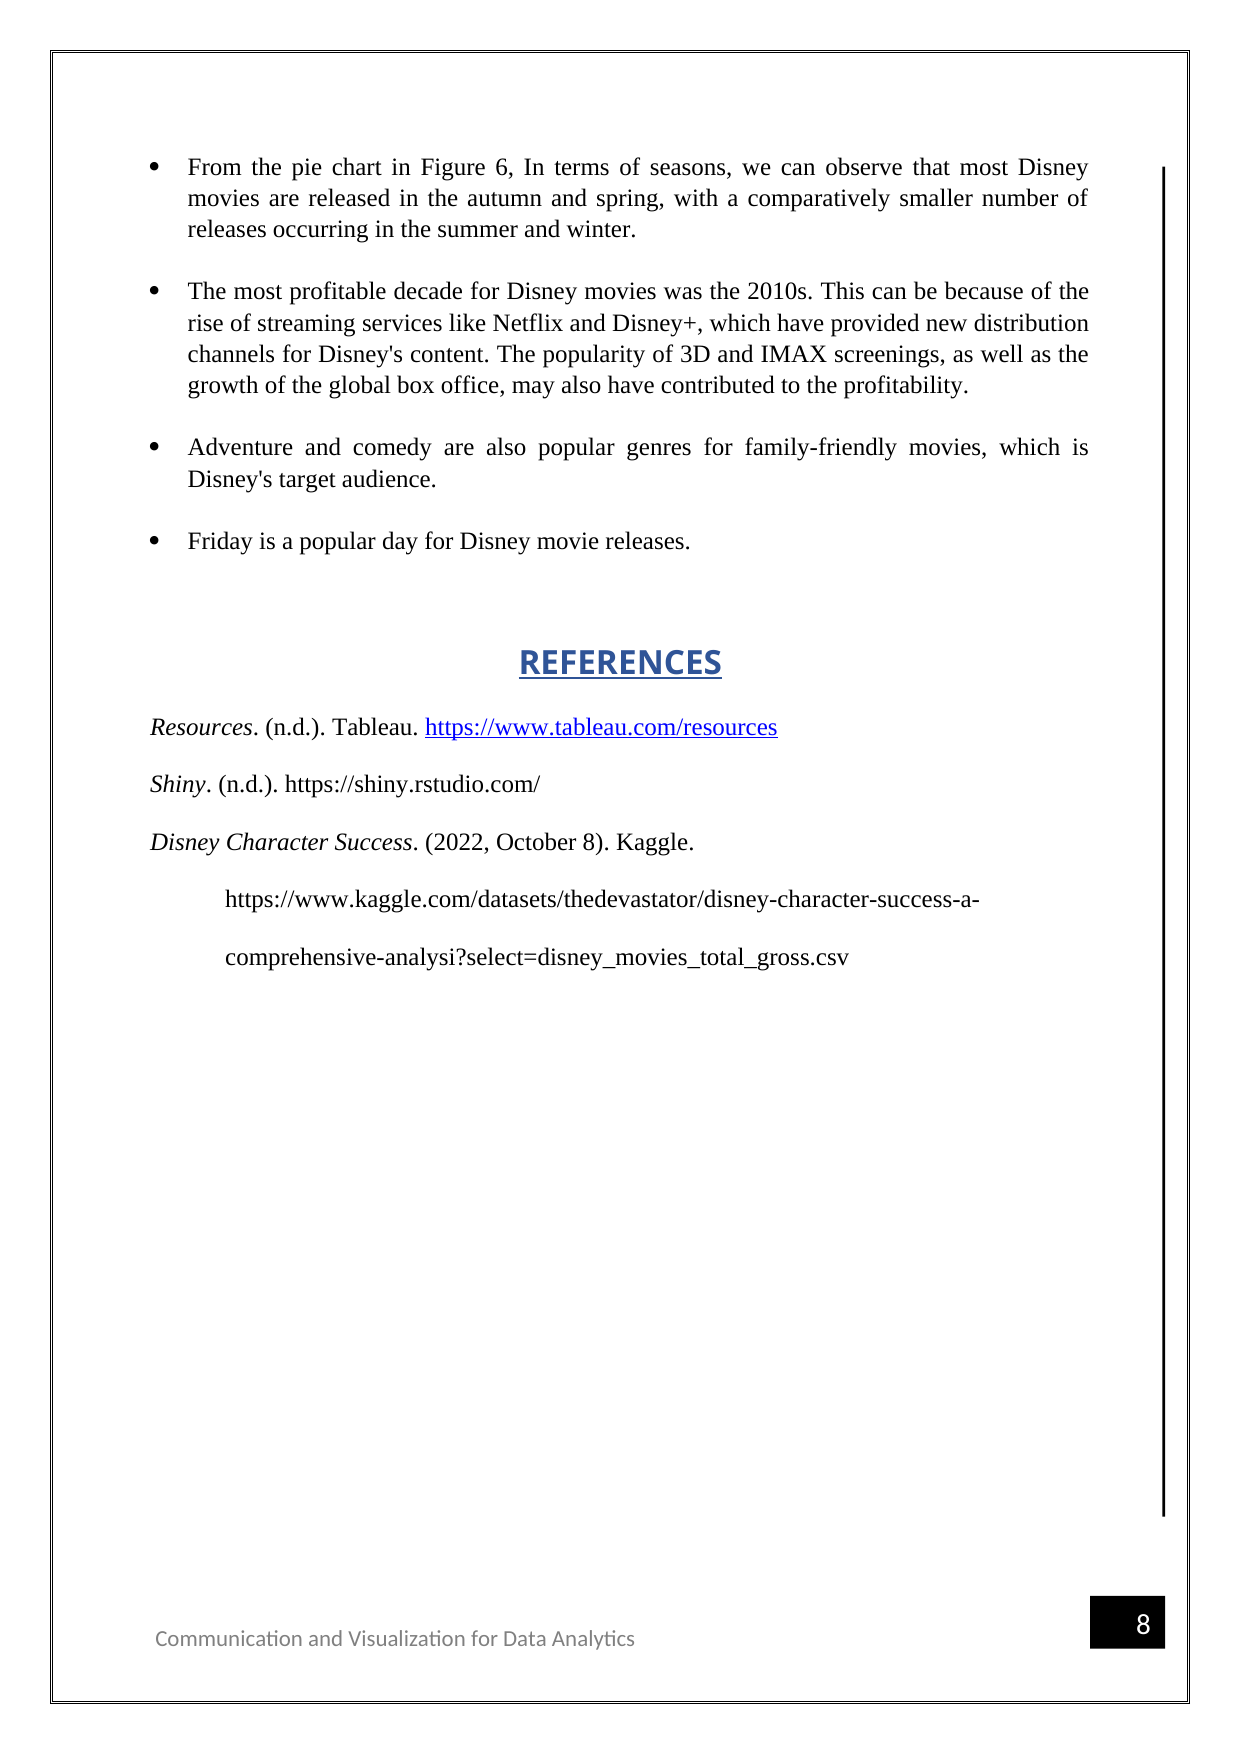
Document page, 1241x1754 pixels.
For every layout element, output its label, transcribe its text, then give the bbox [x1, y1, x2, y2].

text REFERENCES [150, 649, 1090, 681]
text Disney Character Success. (2022, October 8). Kaggle. https://www.kaggle.com/datasets/thedevastator/disney-character-success-a-comprehensive-analysi?select=disney_movies_total_gross.csv [150, 827, 1090, 971]
list Friday is a popular day for Disney movie releases. [150, 524, 1090, 556]
list Adventure and comedy are also popular genres for family-friendly movies, which is Disney's target audience. [150, 431, 1090, 493]
text Shiny. (n.d.). https://shiny.rstudio.com/ [150, 769, 1090, 798]
text Resources. (n.d.). Tableau. https://www.tableau.com/resources [150, 712, 1090, 741]
list From the pie chart in Figure 6, In terms of seasons, we can observe that most Disney movies are released in the autumn and spring, with a comparatively smaller number of releases occurring in the summer and winter. [150, 150, 1090, 244]
list The most profitable decade for Disney movies was the 2010s. This can be because of the rise of streaming services like Netflix and Disney+, which have provided new distribution channels for Disney's content. The popularity of 3D and IMAX screenings, as well as the growth of the global box office, may also have contributed to the profitability. [150, 275, 1090, 400]
